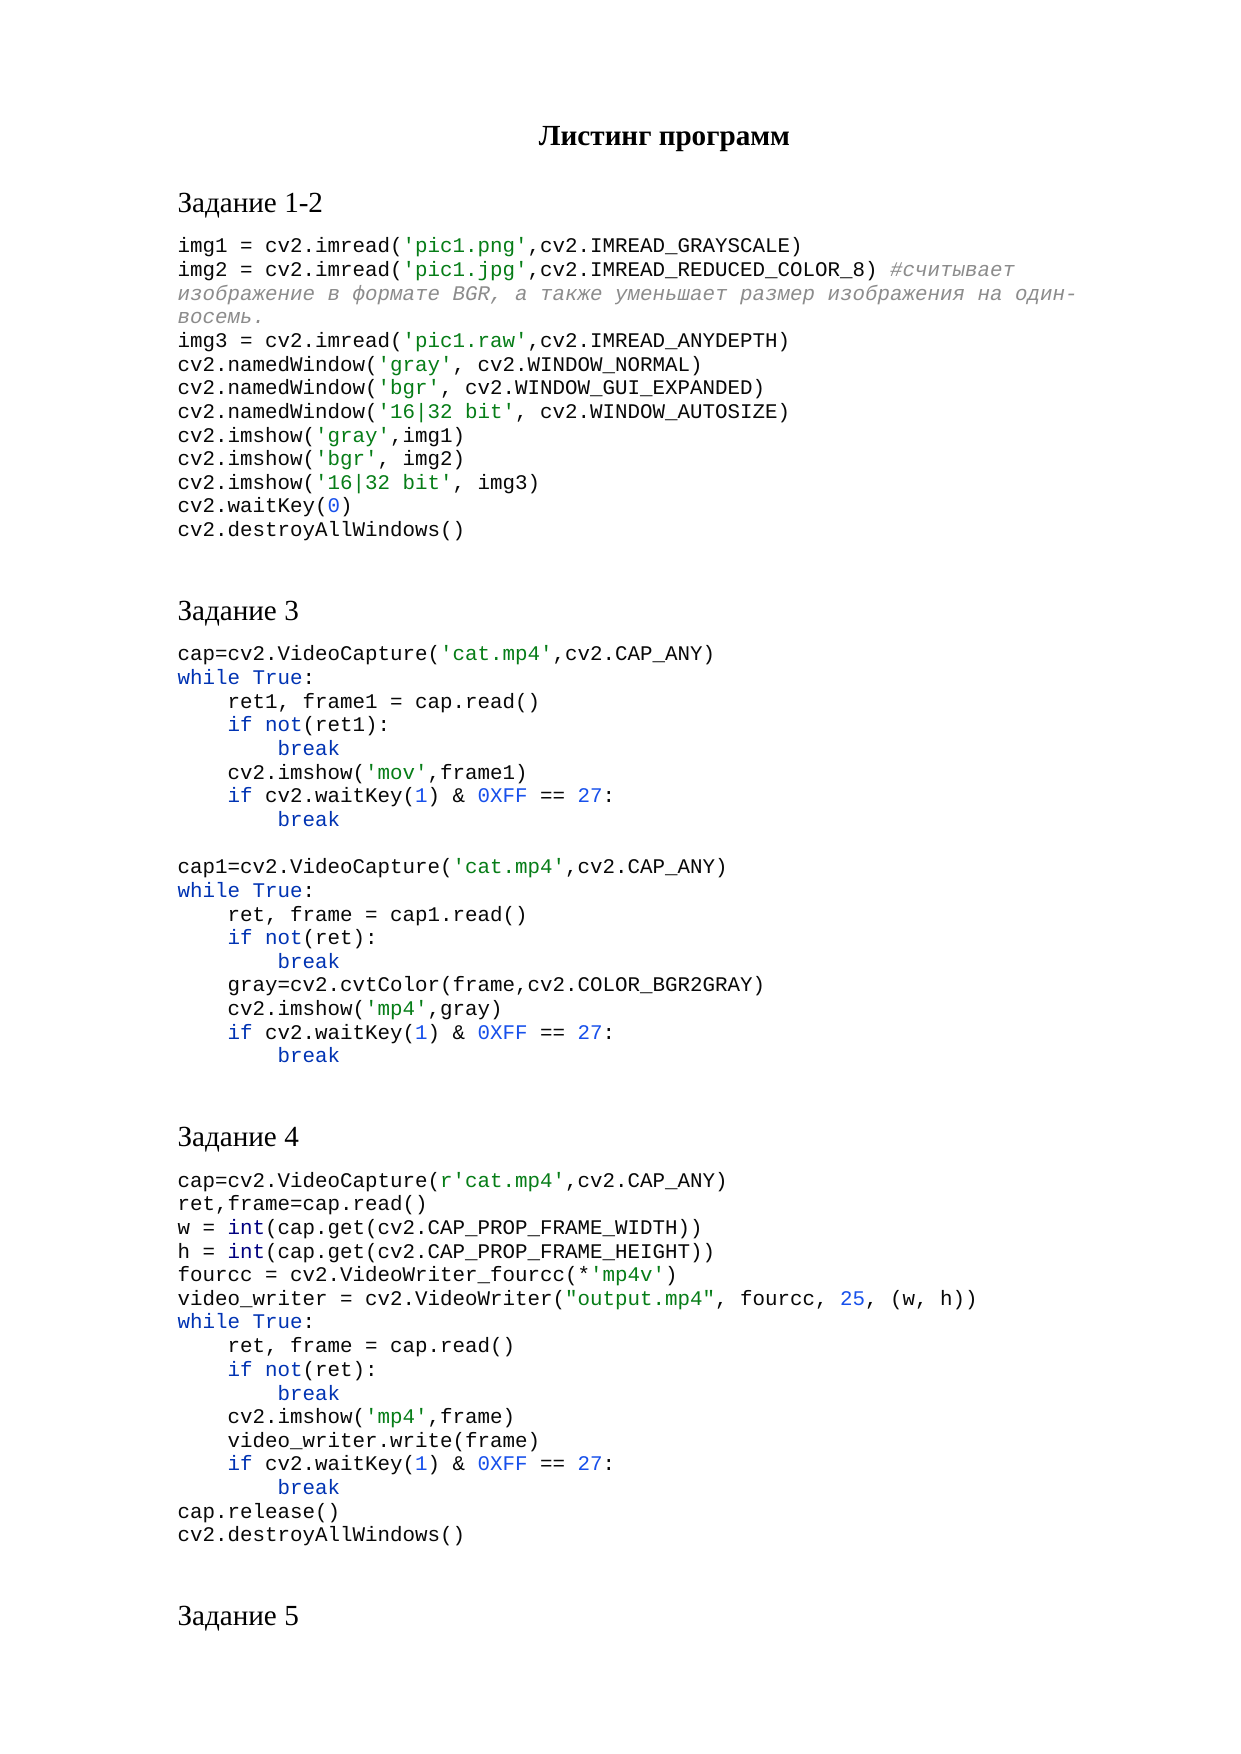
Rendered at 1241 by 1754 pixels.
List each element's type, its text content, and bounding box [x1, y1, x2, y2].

text Задание 4 [177, 1119, 1152, 1153]
text Задание 3 [177, 593, 1152, 627]
text Задание 5 [177, 1598, 1152, 1632]
text Задание 1-2 [177, 185, 1152, 219]
text cap=cv2.VideoCapture('cat.mp4',cv2.CAP_ANY) while True: ret1, frame1 = cap.read() if not(ret1): break cv2.imshow('mov',frame1) if cv2.waitKey(1) & 0XFF == 27: break cap1=cv2.VideoCapture('cat.mp4',cv2.CAP_ANY) while True: ret, frame = cap1.read() if not(ret): break gray=cv2.cvtColor(frame,cv2.COLOR_BGR2GRAY) cv2.imshow('mp4',gray) if cv2.waitKey(1) & 0XFF == 27: break [177, 643, 1152, 1069]
text cap=cv2.VideoCapture(r'cat.mp4',cv2.CAP_ANY) ret,frame=cap.read() w = int(cap.get(cv2.CAP_PROP_FRAME_WIDTH)) h = int(cap.get(cv2.CAP_PROP_FRAME_HEIGHT)) fourcc = cv2.VideoWriter_fourcc(*'mp4v') video_writer = cv2.VideoWriter("output.mp4", fourcc, 25, (w, h)) while True: ret, frame = cap.read() if not(ret): break cv2.imshow('mp4',frame) video_writer.write(frame) if cv2.waitKey(1) & 0XFF == 27: break cap.release() cv2.destroyAllWindows() [177, 1170, 1152, 1548]
text img1 = cv2.imread('pic1.png',cv2.IMREAD_GRAYSCALE) img2 = cv2.imread('pic1.jpg',cv2.IMREAD_REDUCED_COLOR_8) #считывает изображение в формате BGR, а также уменьшает размер изображения на один-восемь. img3 = cv2.imread('pic1.raw',cv2.IMREAD_ANYDEPTH) cv2.namedWindow('gray', cv2.WINDOW_NORMAL) cv2.namedWindow('bgr', cv2.WINDOW_GUI_EXPANDED) cv2.namedWindow('16|32 bit', cv2.WINDOW_AUTOSIZE) cv2.imshow('gray',img1) cv2.imshow('bgr', img2) cv2.imshow('16|32 bit', img3) cv2.waitKey(0) cv2.destroyAllWindows() [177, 235, 1152, 543]
text Листинг программ [177, 118, 1152, 152]
